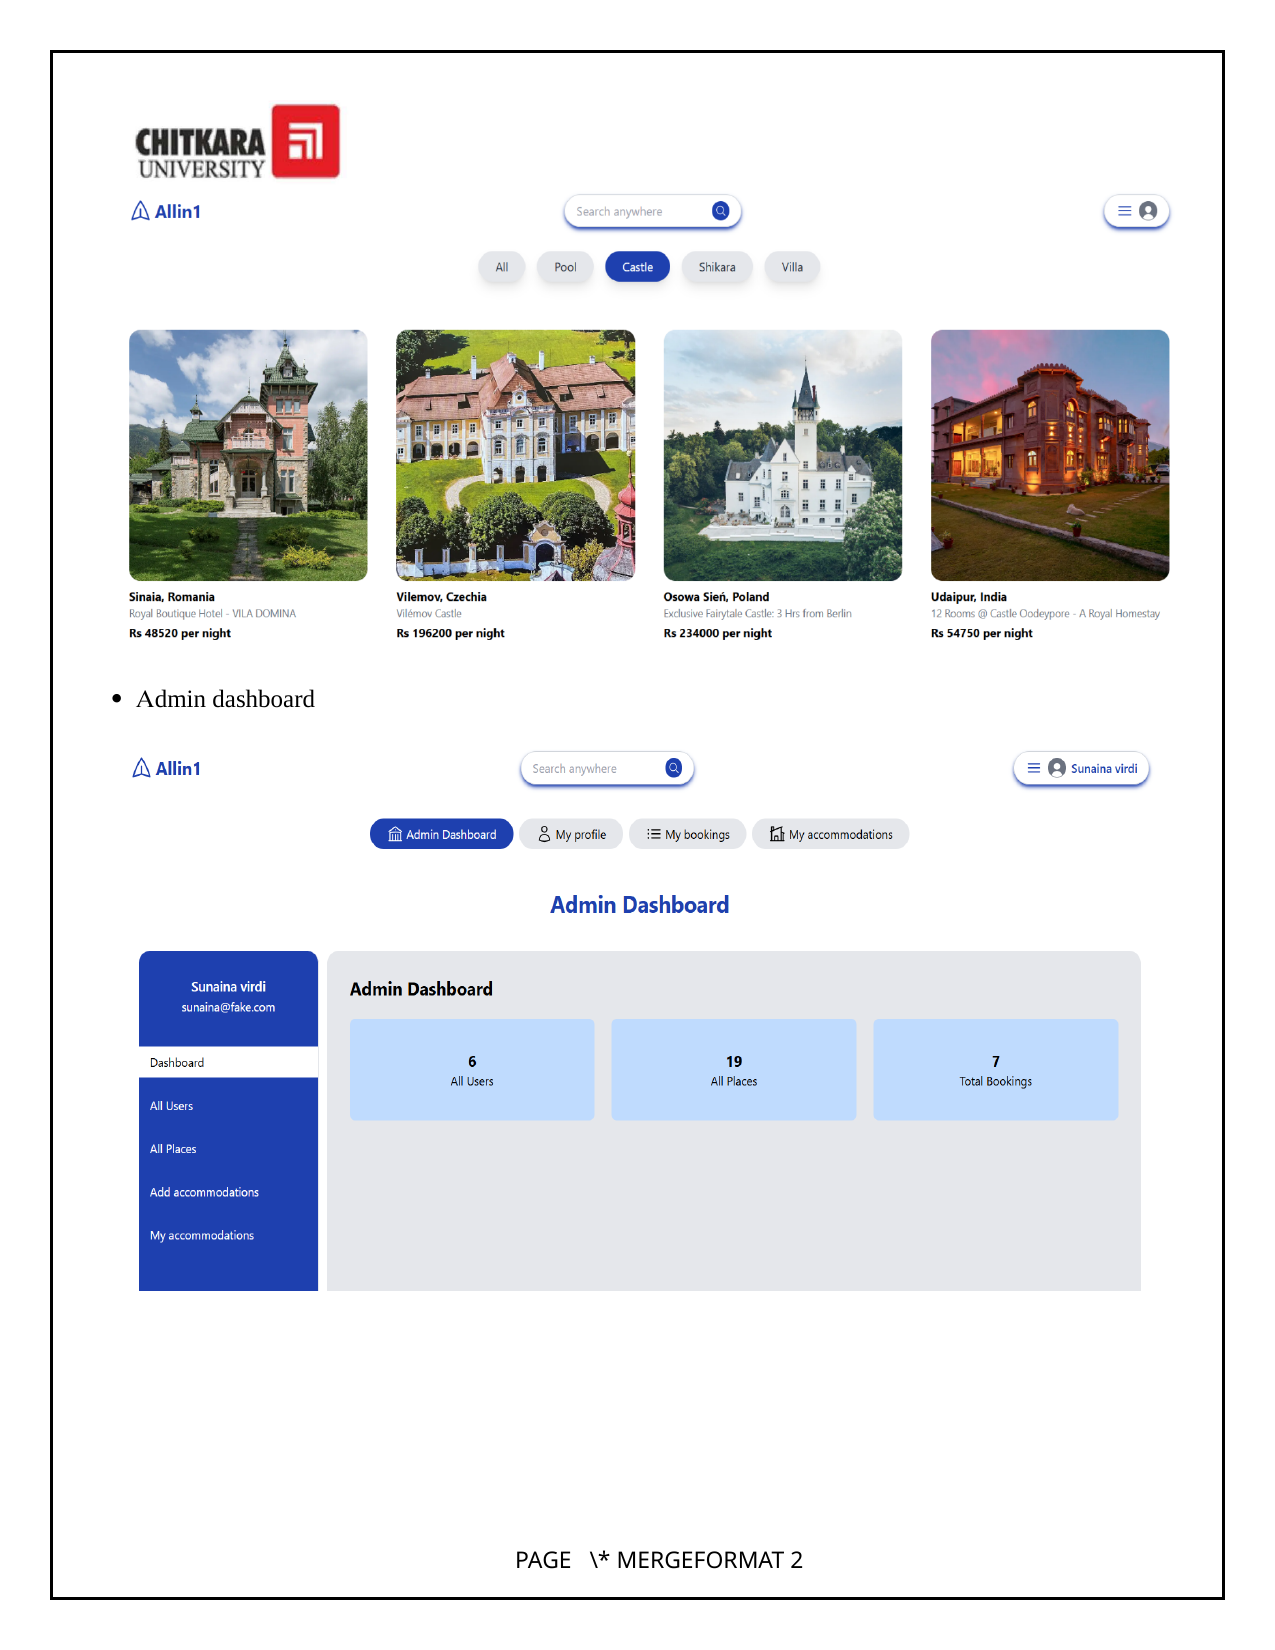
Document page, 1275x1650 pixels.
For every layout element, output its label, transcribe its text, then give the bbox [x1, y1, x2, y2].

picture [112, 742, 1167, 1291]
text · Admin dashboard [112, 684, 1200, 713]
picture [112, 100, 1187, 655]
